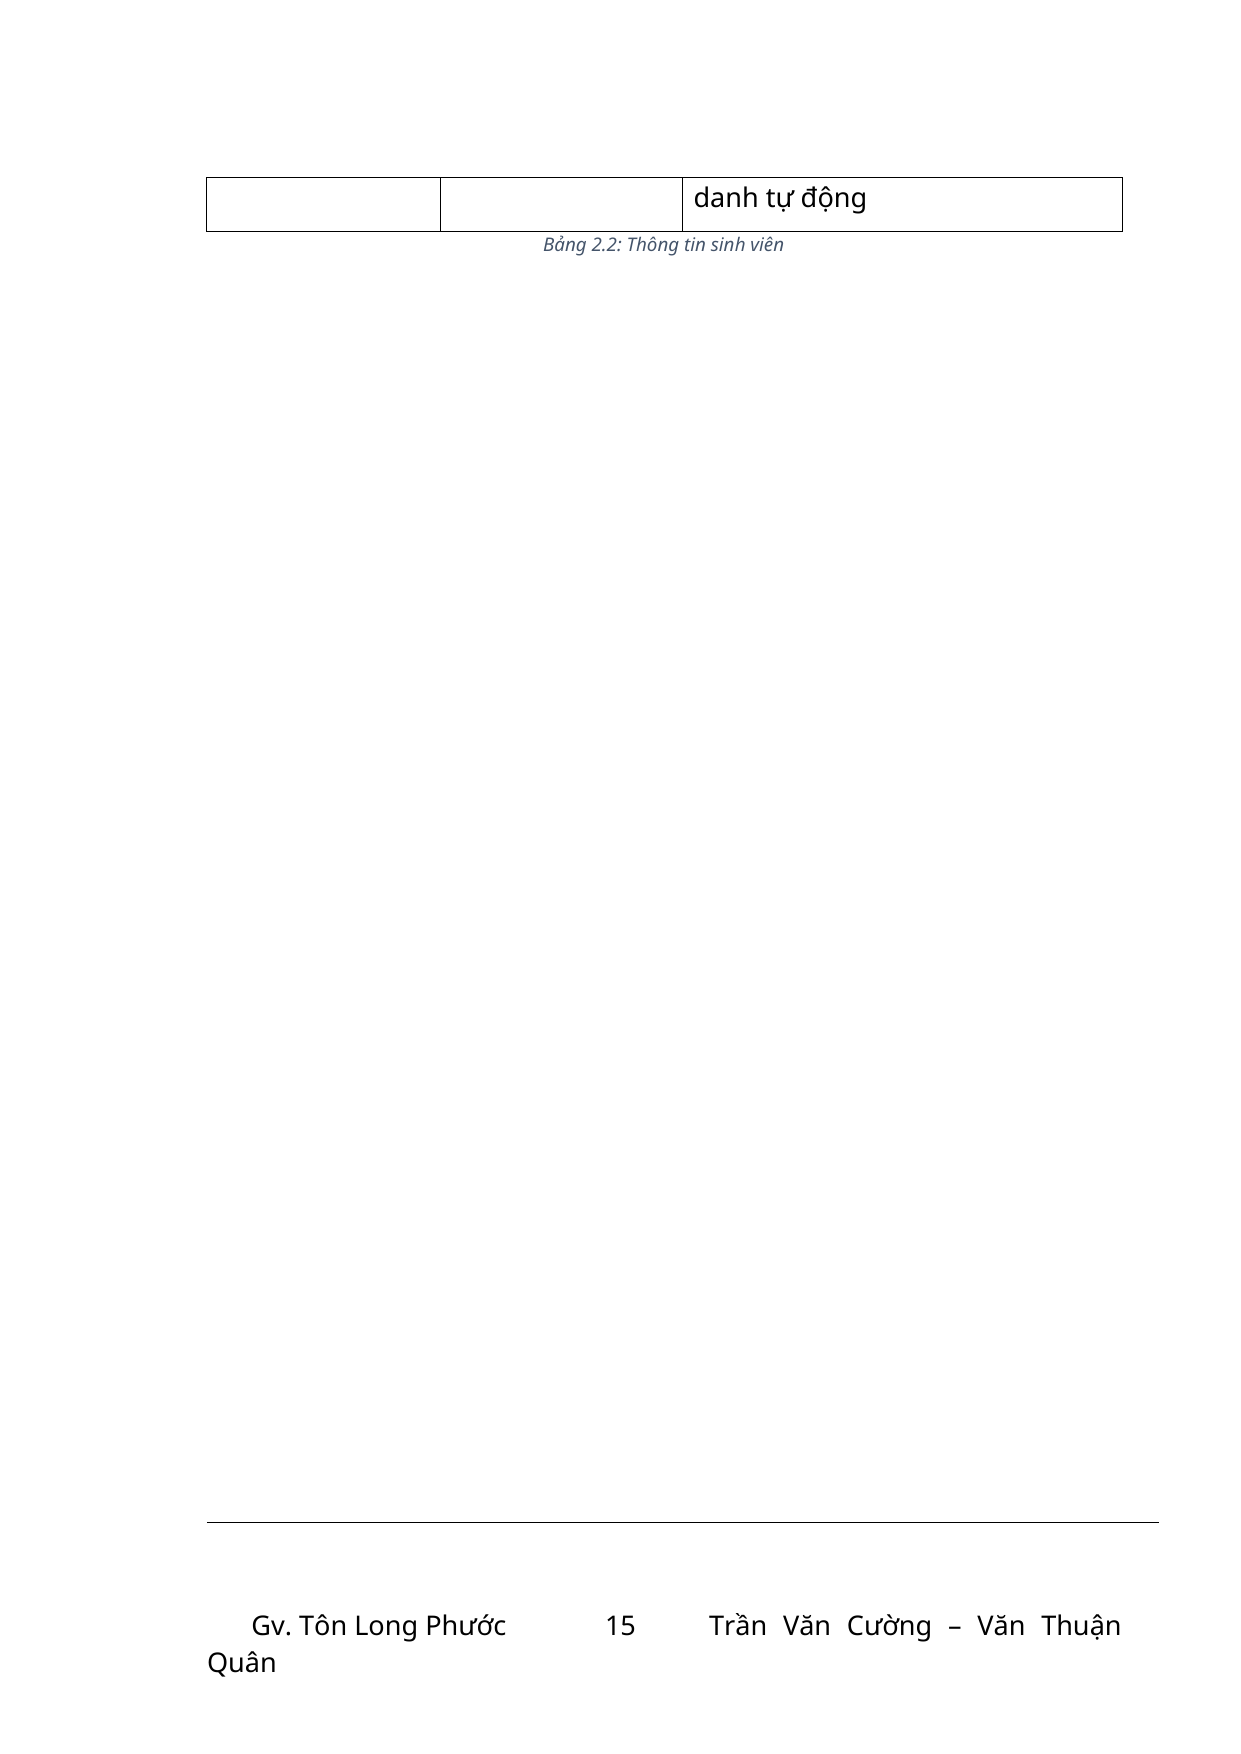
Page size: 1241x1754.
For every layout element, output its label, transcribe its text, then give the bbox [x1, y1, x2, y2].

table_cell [683, 178, 1122, 231]
table_cell TrangThai [207, 178, 440, 231]
table_cell Bit [441, 178, 682, 231]
text Bảng .: Thông tin sinh viên [207, 232, 1122, 257]
